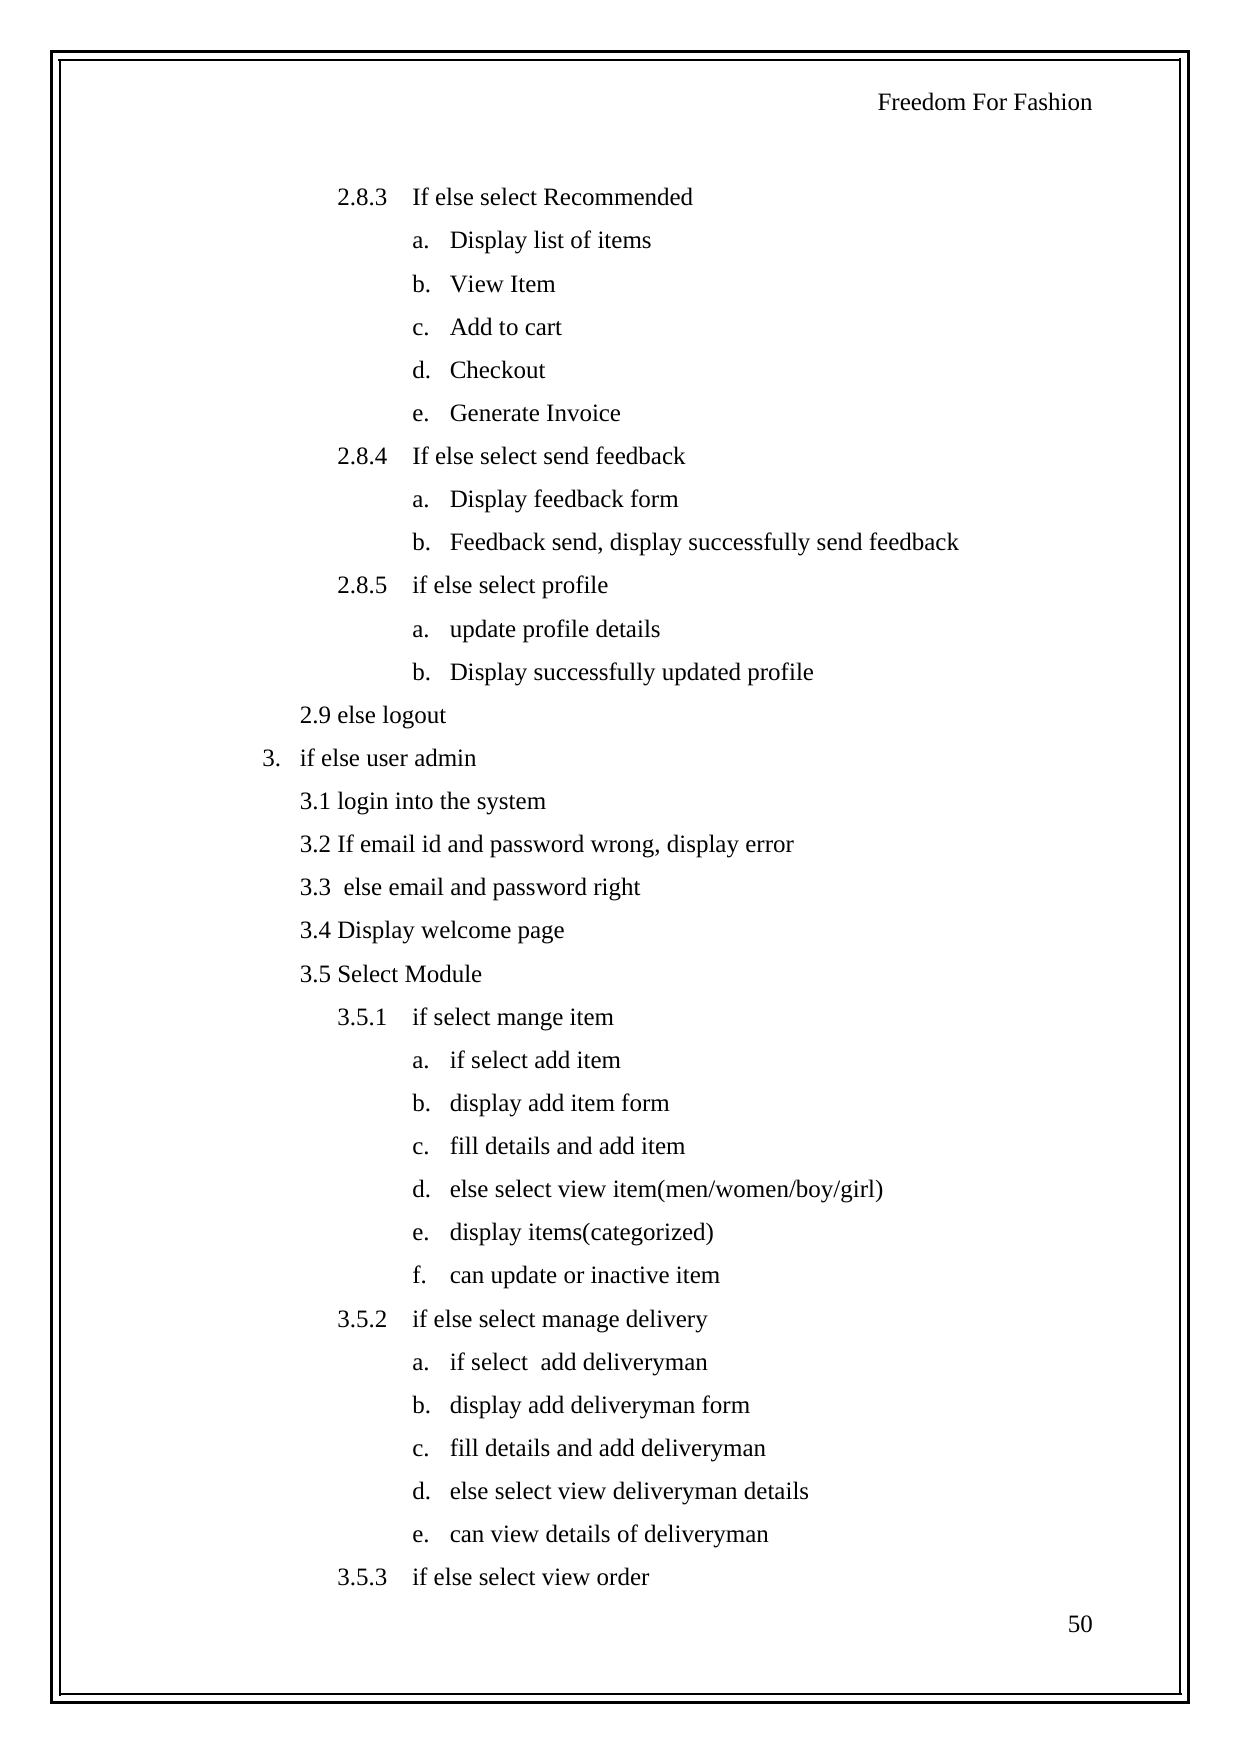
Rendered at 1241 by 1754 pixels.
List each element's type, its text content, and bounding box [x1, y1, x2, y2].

list can update or inactive item [412, 1261, 1092, 1289]
list Generate Invoice [412, 398, 1092, 427]
list fill details and add item [412, 1131, 1092, 1160]
list if else user admin [262, 743, 1092, 772]
list Display feedback form [412, 484, 1092, 513]
list View Item [412, 269, 1092, 297]
list if select add item [412, 1045, 1092, 1074]
list else logout [299, 700, 1092, 729]
list if else select profile [337, 571, 1092, 599]
list if else select view order [337, 1562, 1092, 1591]
list update profile details [412, 614, 1092, 642]
list login into the system [299, 786, 1092, 815]
list else email and password right [299, 872, 1092, 901]
list else select view item(men/women/boy/girl) [412, 1174, 1092, 1203]
list Display successfully updated profile [412, 657, 1092, 686]
list fill details and add deliveryman [412, 1433, 1092, 1462]
list If else select send feedback [337, 441, 1092, 470]
list Checkout [412, 355, 1092, 384]
list else select view deliveryman details [412, 1476, 1092, 1505]
list Add to cart [412, 312, 1092, 341]
list If email id and password wrong, display error [299, 829, 1092, 858]
list display add item form [412, 1088, 1092, 1117]
list Select Module [299, 959, 1092, 987]
list display add deliveryman form [412, 1390, 1092, 1419]
list if select mange item [337, 1002, 1092, 1031]
list If else select Recommended [337, 182, 1092, 211]
list Display list of items [412, 226, 1092, 254]
list Feedback send, display successfully send feedback [412, 527, 1092, 556]
list can view details of deliveryman [412, 1519, 1092, 1548]
list display items(categorized) [412, 1217, 1092, 1246]
list if select add deliveryman [412, 1347, 1092, 1376]
list Display welcome page [299, 916, 1092, 944]
list if else select manage delivery [337, 1304, 1092, 1332]
